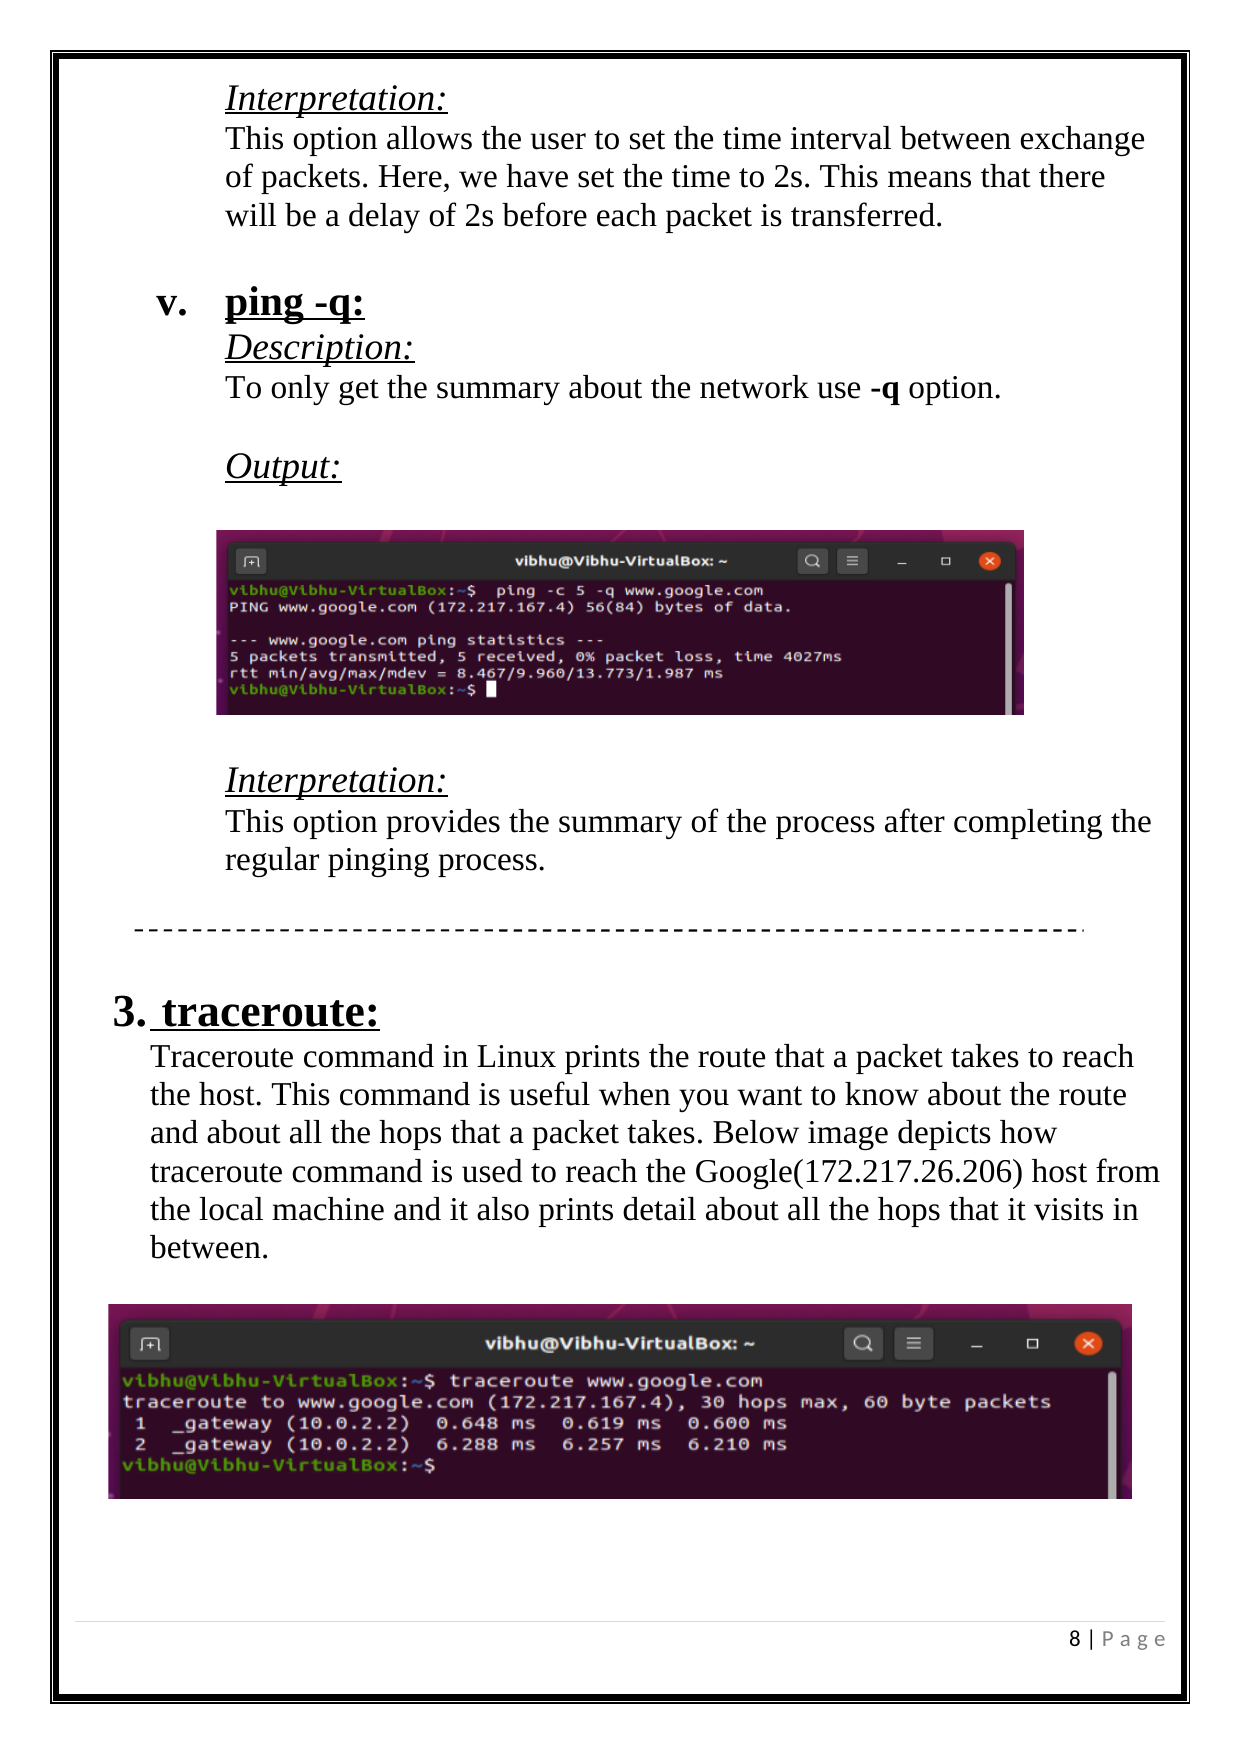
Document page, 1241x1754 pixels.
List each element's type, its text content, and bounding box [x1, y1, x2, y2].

list ping -q: [187, 276, 1165, 324]
text Interpretation: [225, 75, 1165, 118]
text To only get the summary about the network use -q option. [225, 367, 1165, 406]
text Description: [225, 324, 1165, 367]
picture [108, 1304, 1132, 1499]
text Traceroute command in Linux prints the route that a packet takes to reach the host. This command is useful when you want to know about the route and about all the hops that a packet takes. Below image depicts how traceroute command is used to reach the Google(172.217.26.206) host from the local machine and it also prints detail about all the hops that it visits in between. [150, 1036, 1165, 1266]
text This option provides the summary of the process after completing the regular pinging process. [225, 801, 1165, 878]
picture [216, 530, 1024, 715]
text Interpretation: [225, 758, 1165, 801]
text Output: [225, 444, 1165, 487]
list traceroute: [112, 983, 1165, 1036]
text This option allows the user to set the time interval between exchange of packets. Here, we have set the time to 2s. This means that there will be a delay of 2s before each packet is transferred. [225, 118, 1165, 233]
